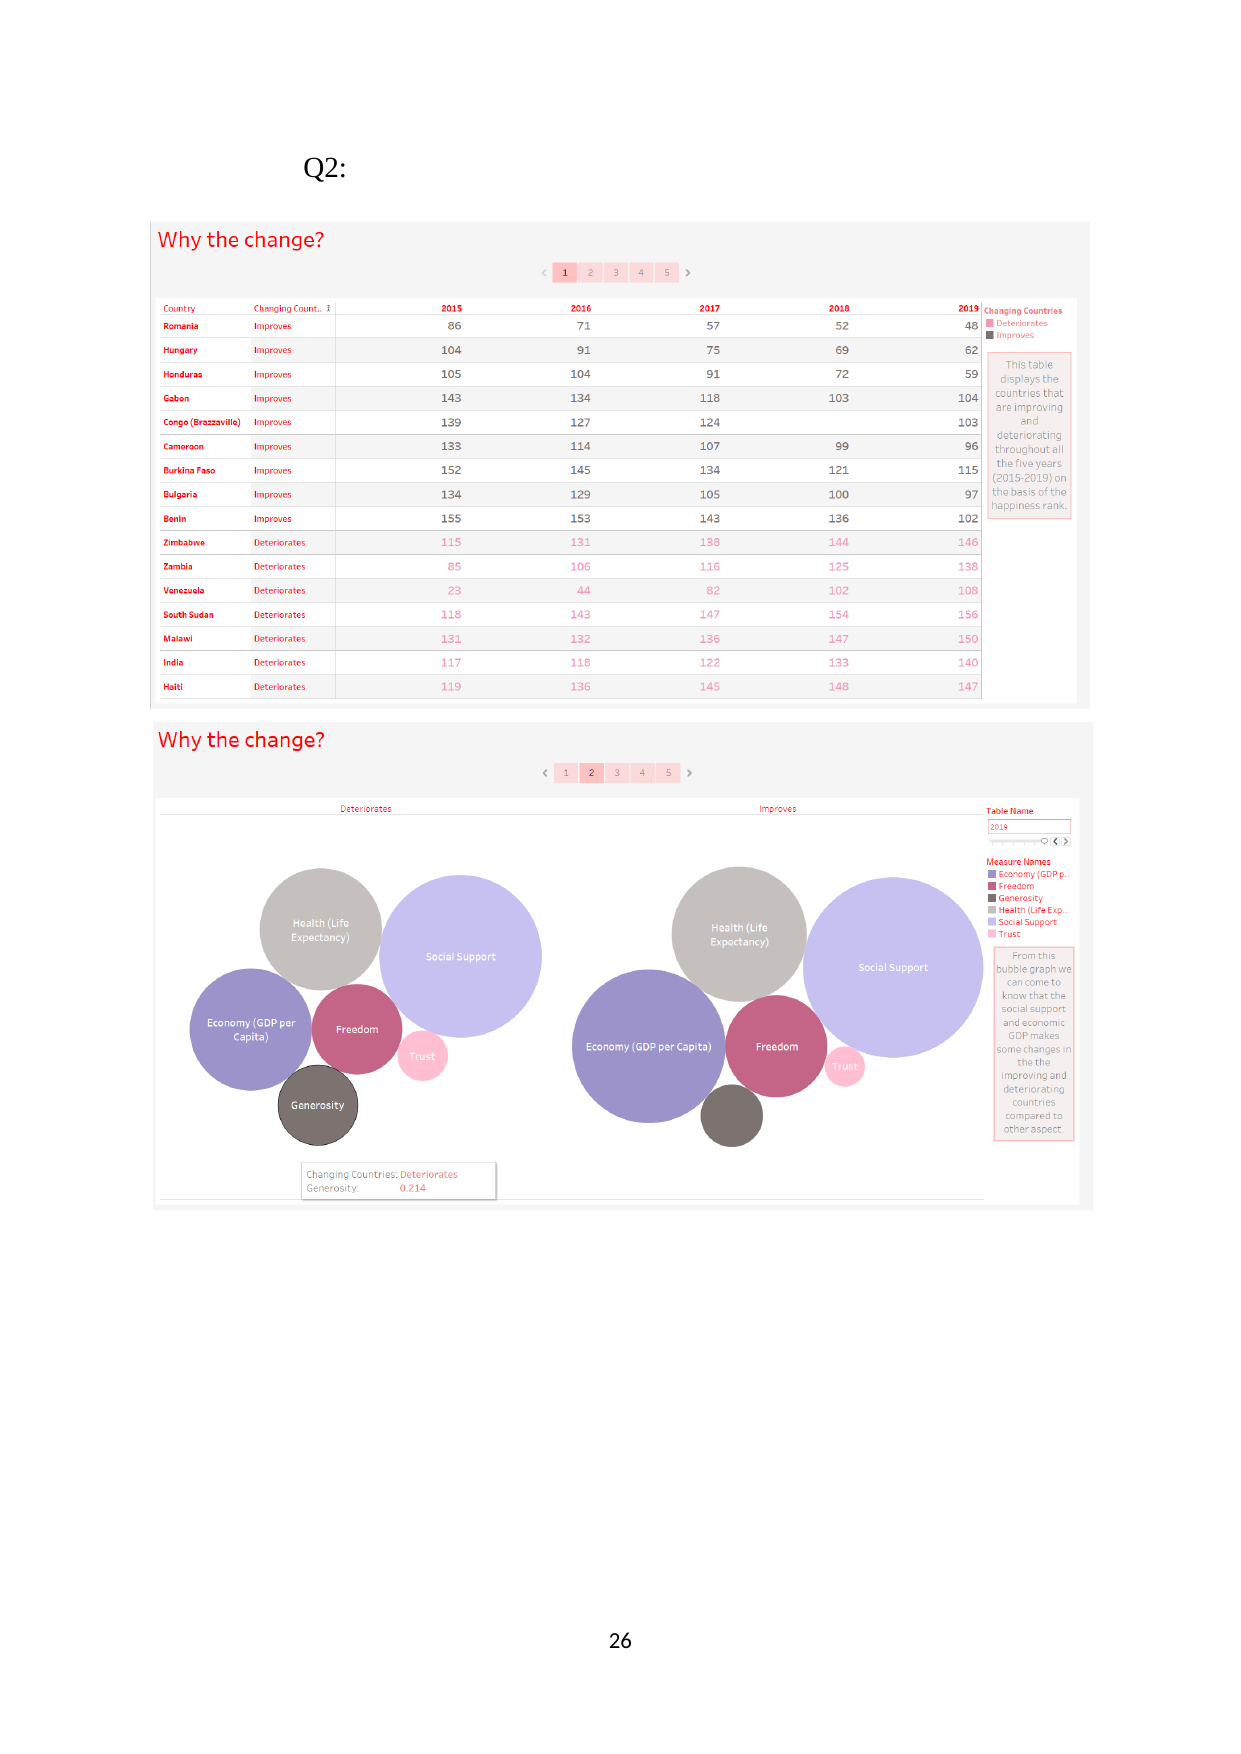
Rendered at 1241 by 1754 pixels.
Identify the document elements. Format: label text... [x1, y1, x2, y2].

picture [150, 222, 1091, 709]
text Q2: [303, 150, 1090, 183]
picture [153, 722, 1094, 1210]
